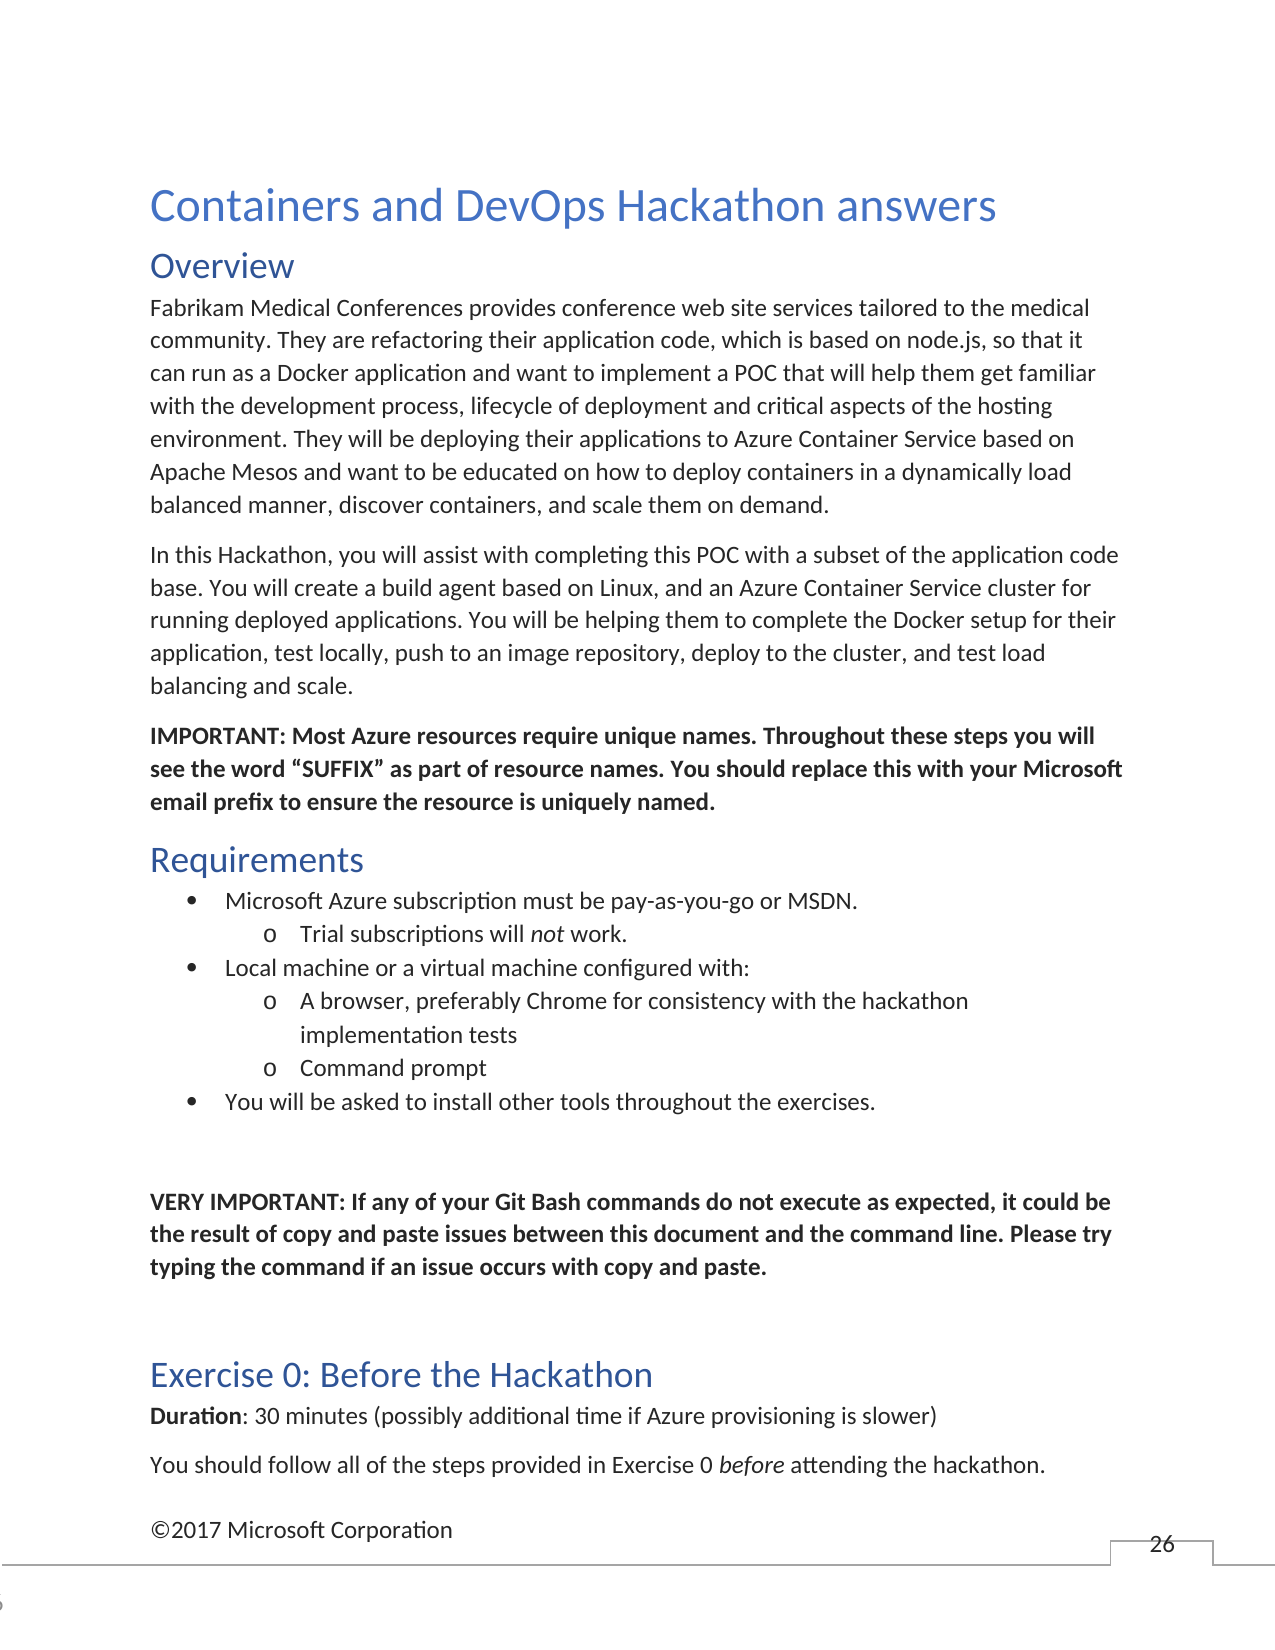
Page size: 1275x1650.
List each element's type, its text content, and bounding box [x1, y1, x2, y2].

list A browser, preferably Chrome for consistency with the hackathon implementation tests [262, 985, 1125, 1050]
text IMPORTANT: Most Azure resources require unique names. Throughout these steps you will see the word “SUFFIX” as part of resource names. You should replace this with your Microsoft email prefix to ensure the resource is uniquely named. [150, 720, 1125, 816]
text You should follow all of the steps provided in Exercise 0 before attending the hackathon. [150, 1450, 1125, 1480]
text VERY IMPORTANT: If any of your Git Bash commands do not execute as expected, it could be the result of copy and paste issues between this document and the command line. Please try typing the command if an issue occurs with copy and paste. [150, 1186, 1125, 1282]
list Trial subscriptions will not work. [262, 918, 1125, 950]
text Duration: 30 minutes (possibly additional time if Azure provisioning is slower) [150, 1400, 1125, 1431]
subtitle Requirements [150, 836, 1125, 881]
list You will be asked to install other tools throughout the exercises. [187, 1086, 1125, 1117]
subtitle Containers and DevOps Hackathon answers [150, 175, 1125, 233]
list Microsoft Azure subscription must be pay-as-you-go or MSDN. [187, 885, 1125, 916]
subtitle Exercise 0: Before the Hackathon [150, 1351, 1125, 1396]
list Command prompt [262, 1052, 1125, 1084]
text Fabrikam Medical Conferences provides conference web site services tailored to the medical community. They are refactoring their application code, which is based on node.js, so that it can run as a Docker application and want to implement a POC that will help them get familiar with the development process, lifecycle of deployment and critical aspects of the hosting environment. They will be deploying their applications to Azure Container Service based on Apache Mesos and want to be educated on how to deploy containers in a dynamically load balanced manner, discover containers, and scale them on demand. [150, 292, 1125, 520]
subtitle Overview [150, 242, 1125, 288]
text In this Hackathon, you will assist with completing this POC with a subset of the application code base. You will create a build agent based on Linux, and an Azure Container Service cluster for running deployed applications. You will be helping them to complete the Docker setup for their application, test locally, push to an image repository, deploy to the cluster, and test load balancing and scale. [150, 539, 1125, 701]
list Local machine or a virtual machine configured with: [187, 952, 1125, 983]
